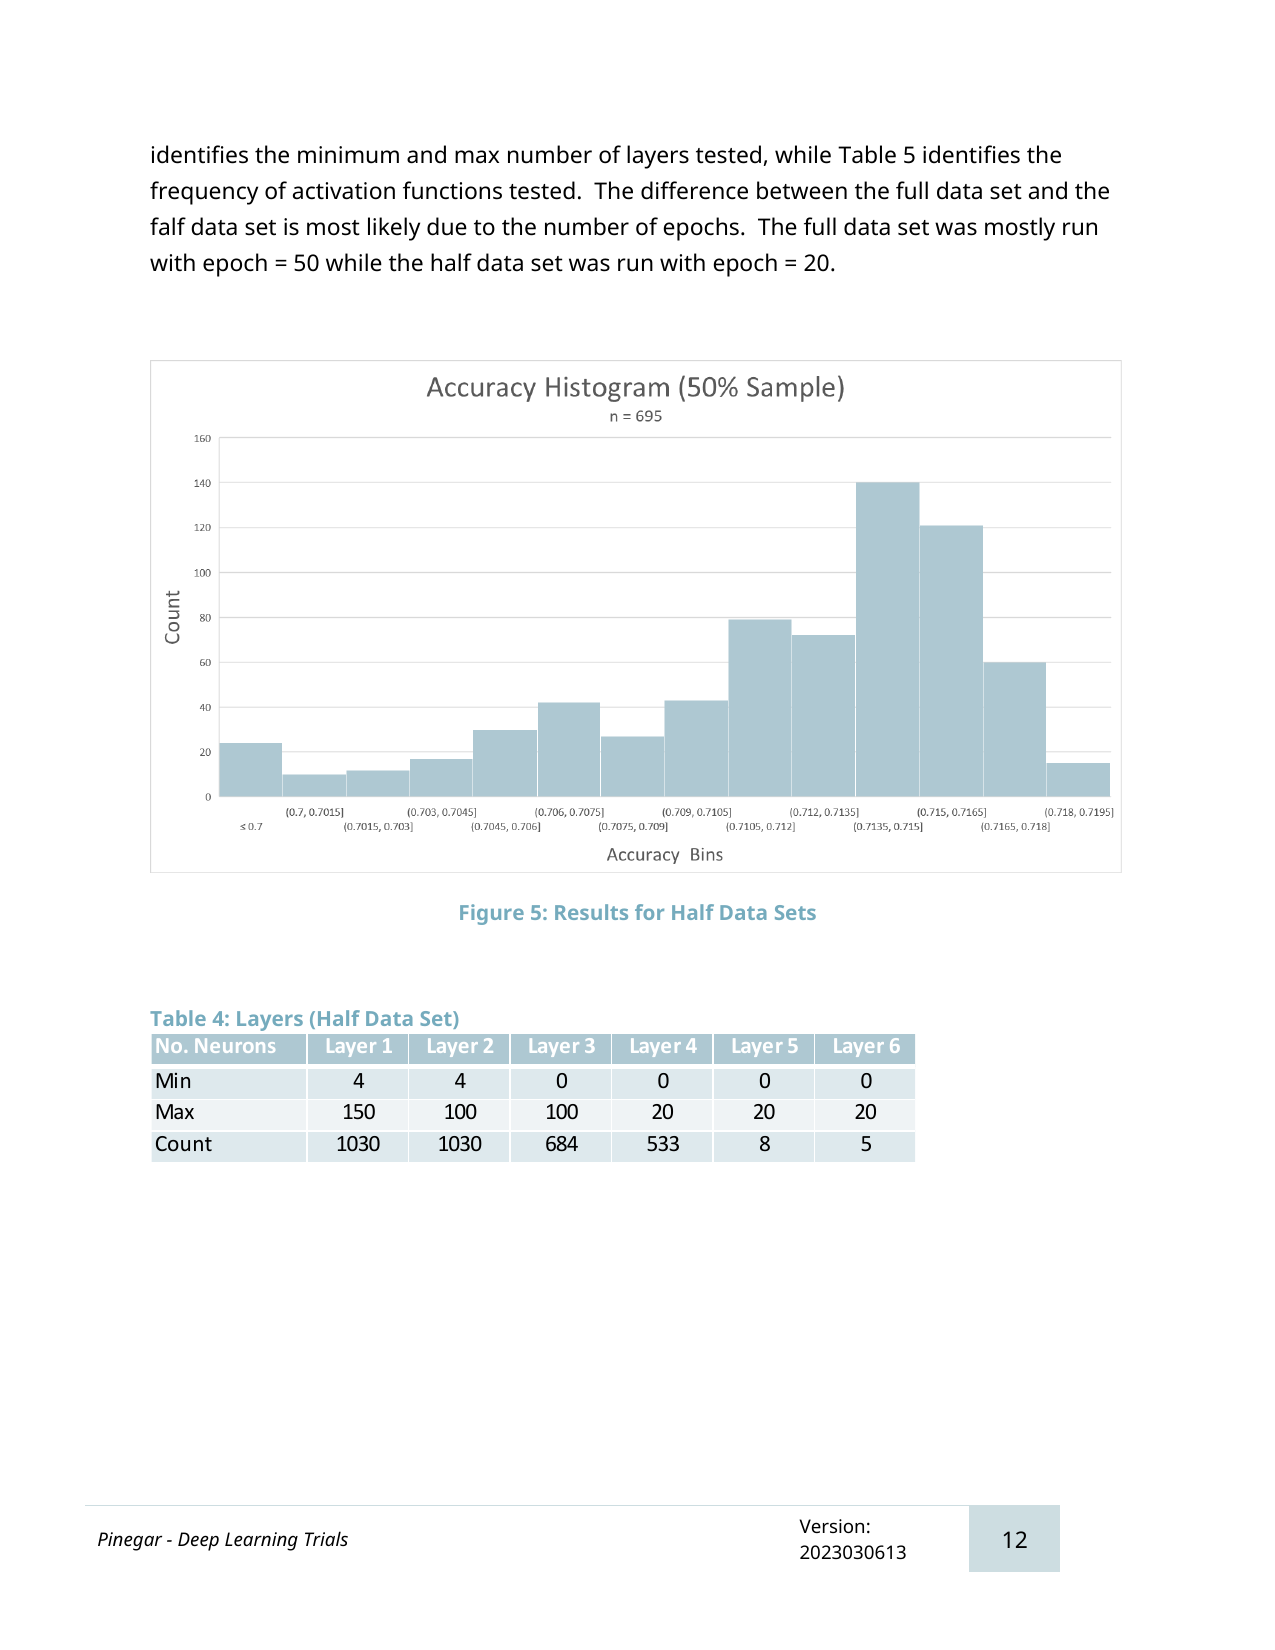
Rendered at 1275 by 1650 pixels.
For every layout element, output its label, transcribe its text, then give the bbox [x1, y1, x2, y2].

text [150, 139, 1125, 278]
picture [150, 360, 1122, 873]
